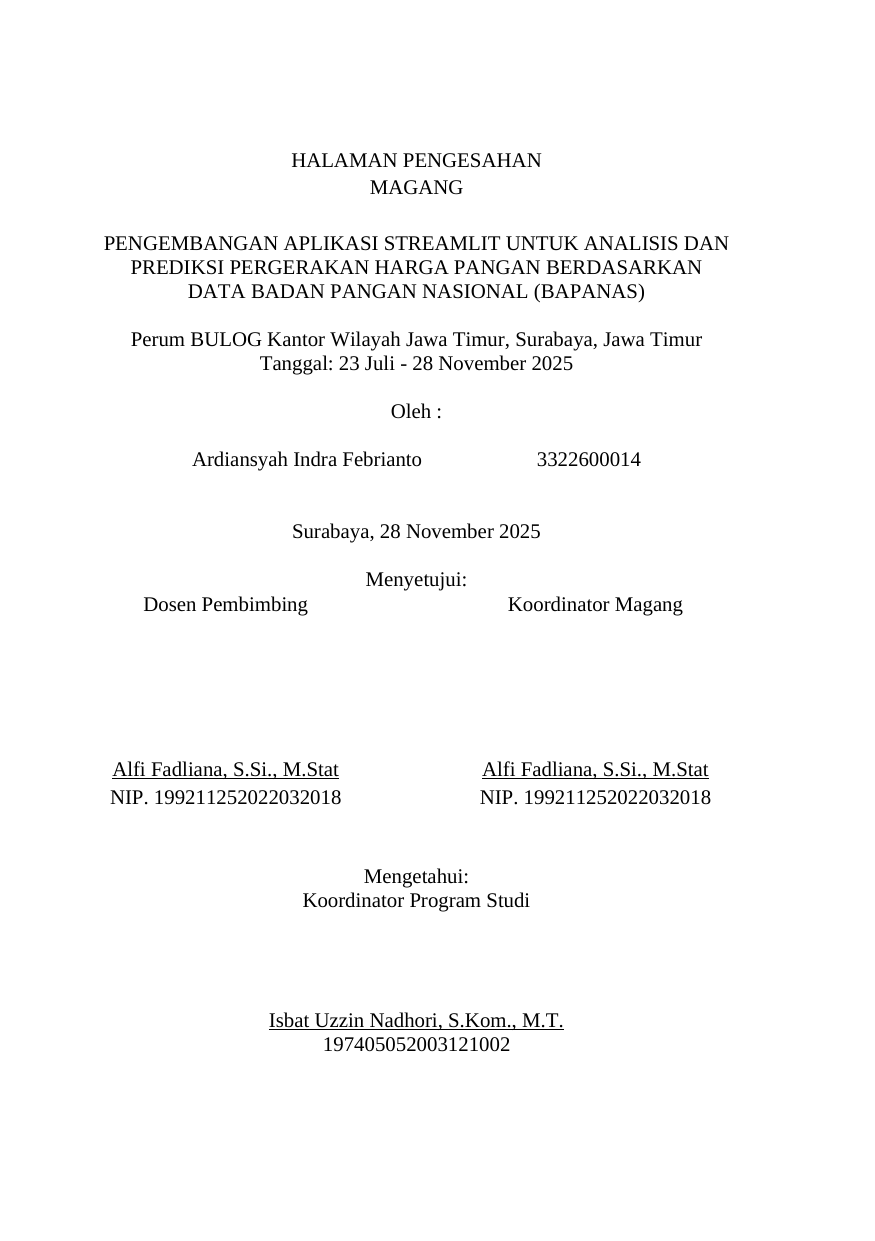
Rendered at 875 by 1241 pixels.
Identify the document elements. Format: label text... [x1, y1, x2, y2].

text 197405052003121002 [106, 1032, 726, 1056]
table_header Koordinator Magang Alfi Fadliana, S.Si., M.Stat NIP. 199211252022032018 [359, 591, 831, 840]
text HALAMAN PENGESAHAN [106, 148, 726, 172]
text PENGEMBANGAN APLIKASI STREAMLIT UNTUK ANALISIS DAN PREDIKSI PERGERAKAN HARGA PANGAN BERDASARKAN [91, 231, 741, 279]
text Isbat Uzzin Nadhori, S.Kom., M.T. [106, 1008, 726, 1032]
text DATA BADAN PANGAN NASIONAL (BAPANAS) [106, 279, 726, 303]
table_header Dosen Pembimbing Alfi Fadliana, S.Si., M.Stat NIP. 199211252022032018 [91, 591, 359, 840]
text Perum BULOG Kantor Wilayah Jawa Timur, Surabaya, Jawa Timur [106, 327, 726, 351]
text Menyetujui: [106, 567, 726, 591]
text Ardiansyah Indra Febrianto 3322600014 [106, 447, 726, 471]
text Koordinator Program Studi [106, 888, 726, 912]
text Mengetahui: [106, 864, 726, 888]
text MAGANG [106, 175, 726, 199]
text Surabaya, 28 November 2025 [106, 519, 726, 543]
text Oleh : [106, 399, 726, 423]
text Tanggal: 23 Juli - 28 November 2025 [106, 351, 726, 375]
